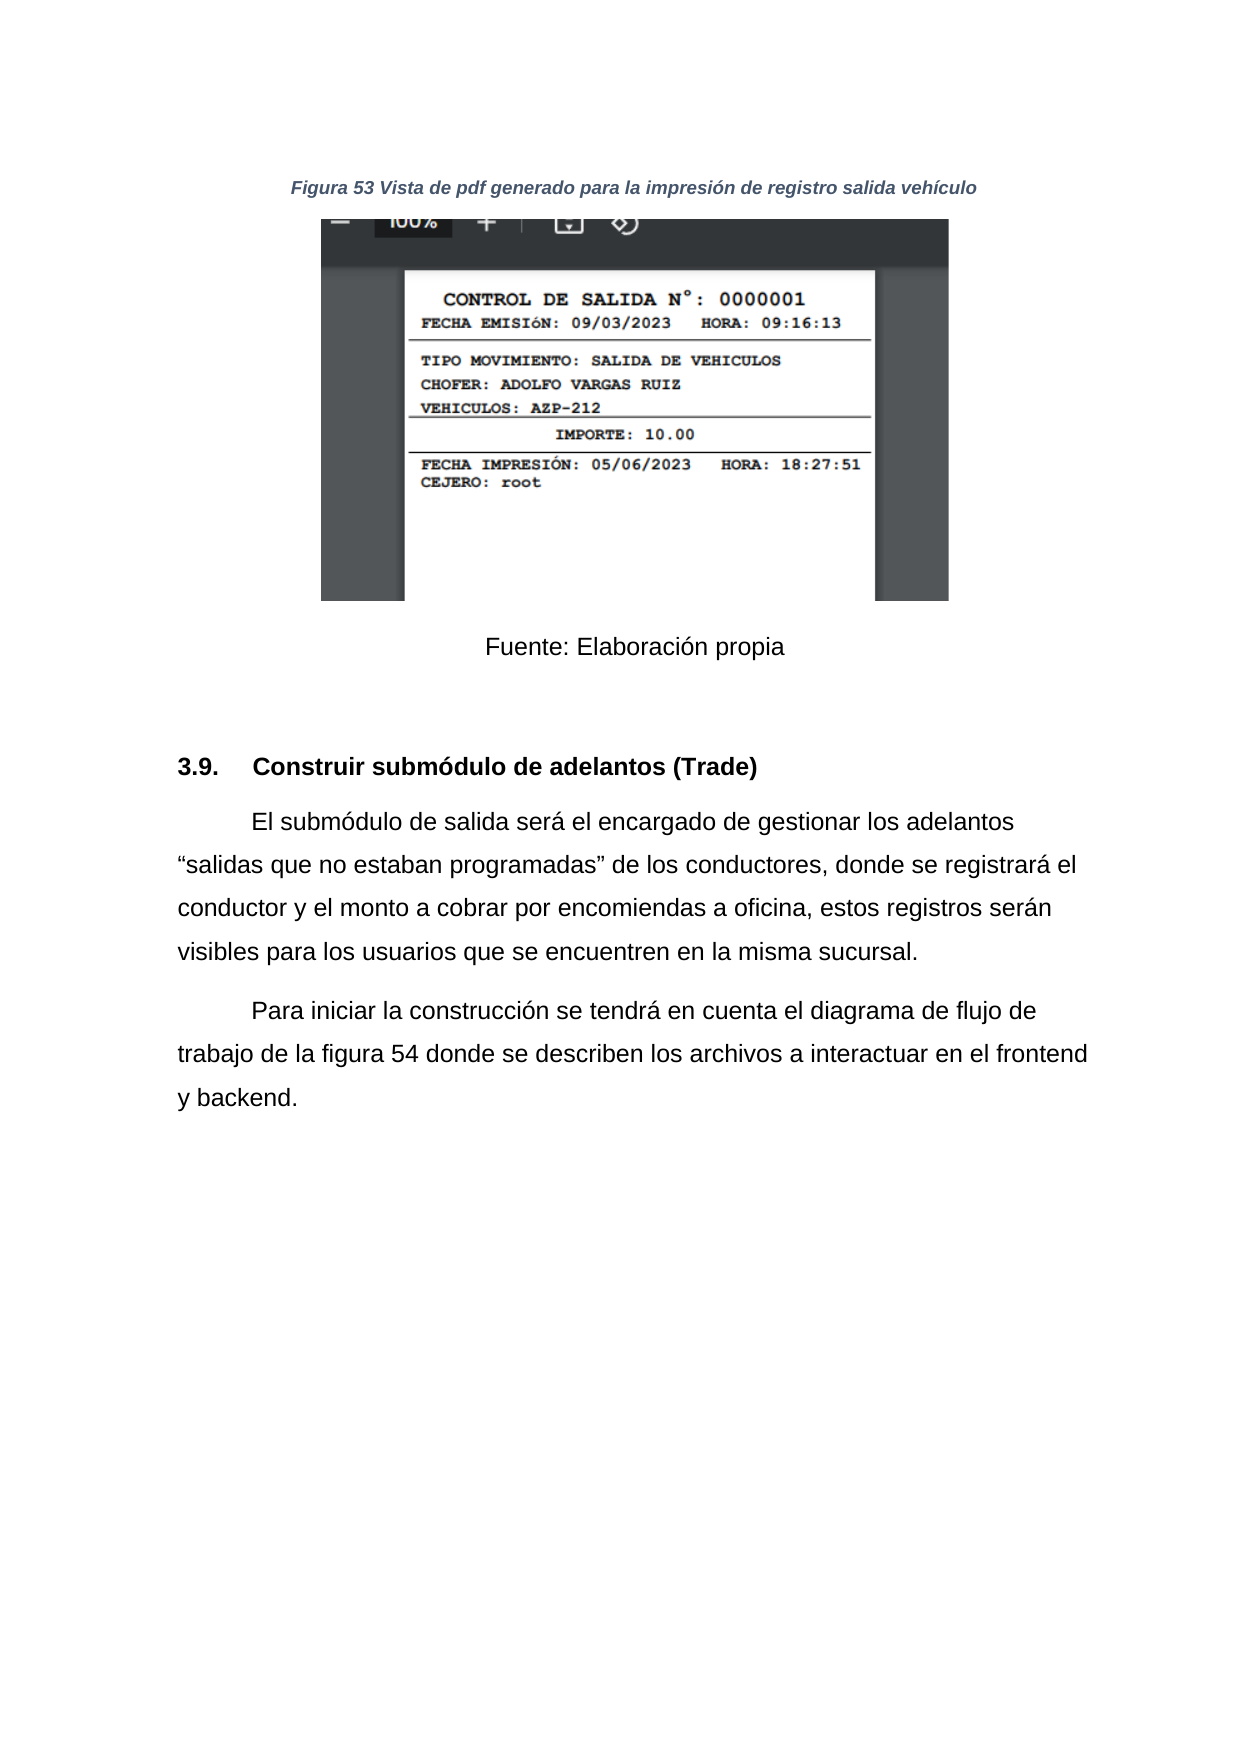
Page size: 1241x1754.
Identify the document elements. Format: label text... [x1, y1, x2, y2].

text Figura 53 Vista de pdf generado para la impresión de registro salida vehículo [177, 177, 1092, 199]
text Para iniciar la construcción se tendrá en cuenta el diagrama de flujo de trabajo de la figura 54 donde se describen los archivos a interactuar en el frontend y backend. [177, 996, 1092, 1111]
text Fuente: Elaboración propia [177, 632, 1092, 661]
picture [321, 219, 949, 601]
subtitle Construir submódulo de adelantos (Trade) [177, 751, 1082, 780]
text El submódulo de salida será el encargado de gestionar los adelantos “salidas que no estaban programadas” de los conductores, donde se registrará el conductor y el monto a cobrar por encomiendas a oficina, estos registros serán visibles para los usuarios que se encuentren en la misma sucursal. [177, 807, 1092, 965]
